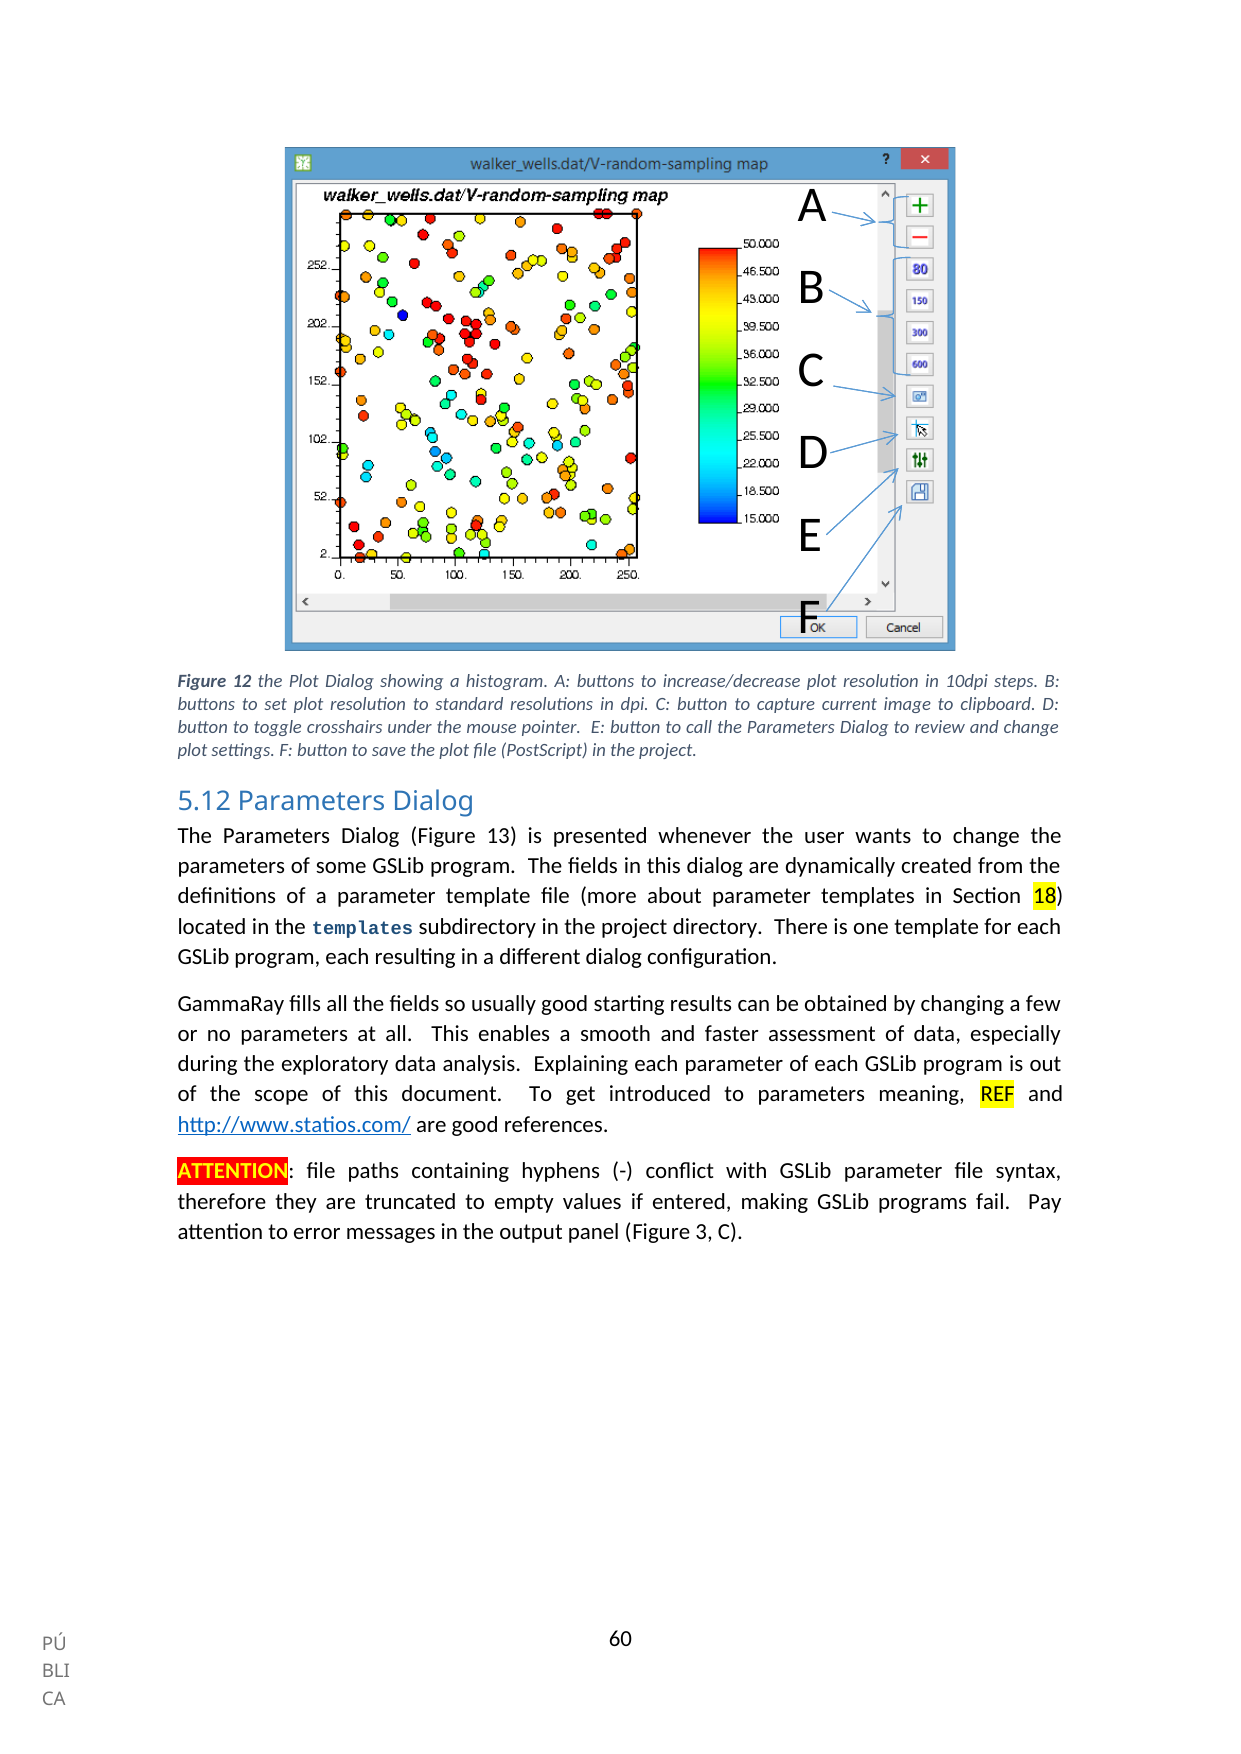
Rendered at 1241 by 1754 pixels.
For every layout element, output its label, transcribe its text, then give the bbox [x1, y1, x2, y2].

text Figure 12 the Plot Dialog showing a histogram. A: buttons to increase/decrease plot resolution in 10dpi steps. B: buttons to set plot resolution to standard resolutions in dpi. C: button to capture current image to clipboard. D: button to toggle crosshairs under the mouse pointer. E: button to call the Parameters Dialog to review and change plot settings. F: button to save the plot file (PostScript) in the project. [177, 669, 1063, 761]
picture [284, 147, 956, 651]
subtitle Parameters Dialog [177, 781, 1063, 818]
text GammaRay fills all the fields so usually good starting results can be obtained by changing a few or no parameters at all. This enables a smooth and faster assessment of data, especially during the exploratory data analysis. Explaining each parameter of each GSLib program is out of the scope of this document. To get introduced to parameters meaning, REF and http://www.statios.com/ are good references. [177, 989, 1063, 1138]
text The Parameters Dialog (Figure 13) is presented whenever the user wants to change the parameters of some GSLib program. The fields in this dialog are dynamically created from the definitions of a parameter template file (more about parameter templates in Section 18) located in the templates subdirectory in the project directory. There is one template for each GSLib program, each resulting in a different dialog configuration. [177, 821, 1063, 970]
text ATTENTION: file paths containing hyphens (-) conflict with GSLib parameter file syntax, therefore they are truncated to empty values if entered, making GSLib programs fail. Pay attention to error messages in the output panel (Figure 3, C). [177, 1157, 1063, 1245]
